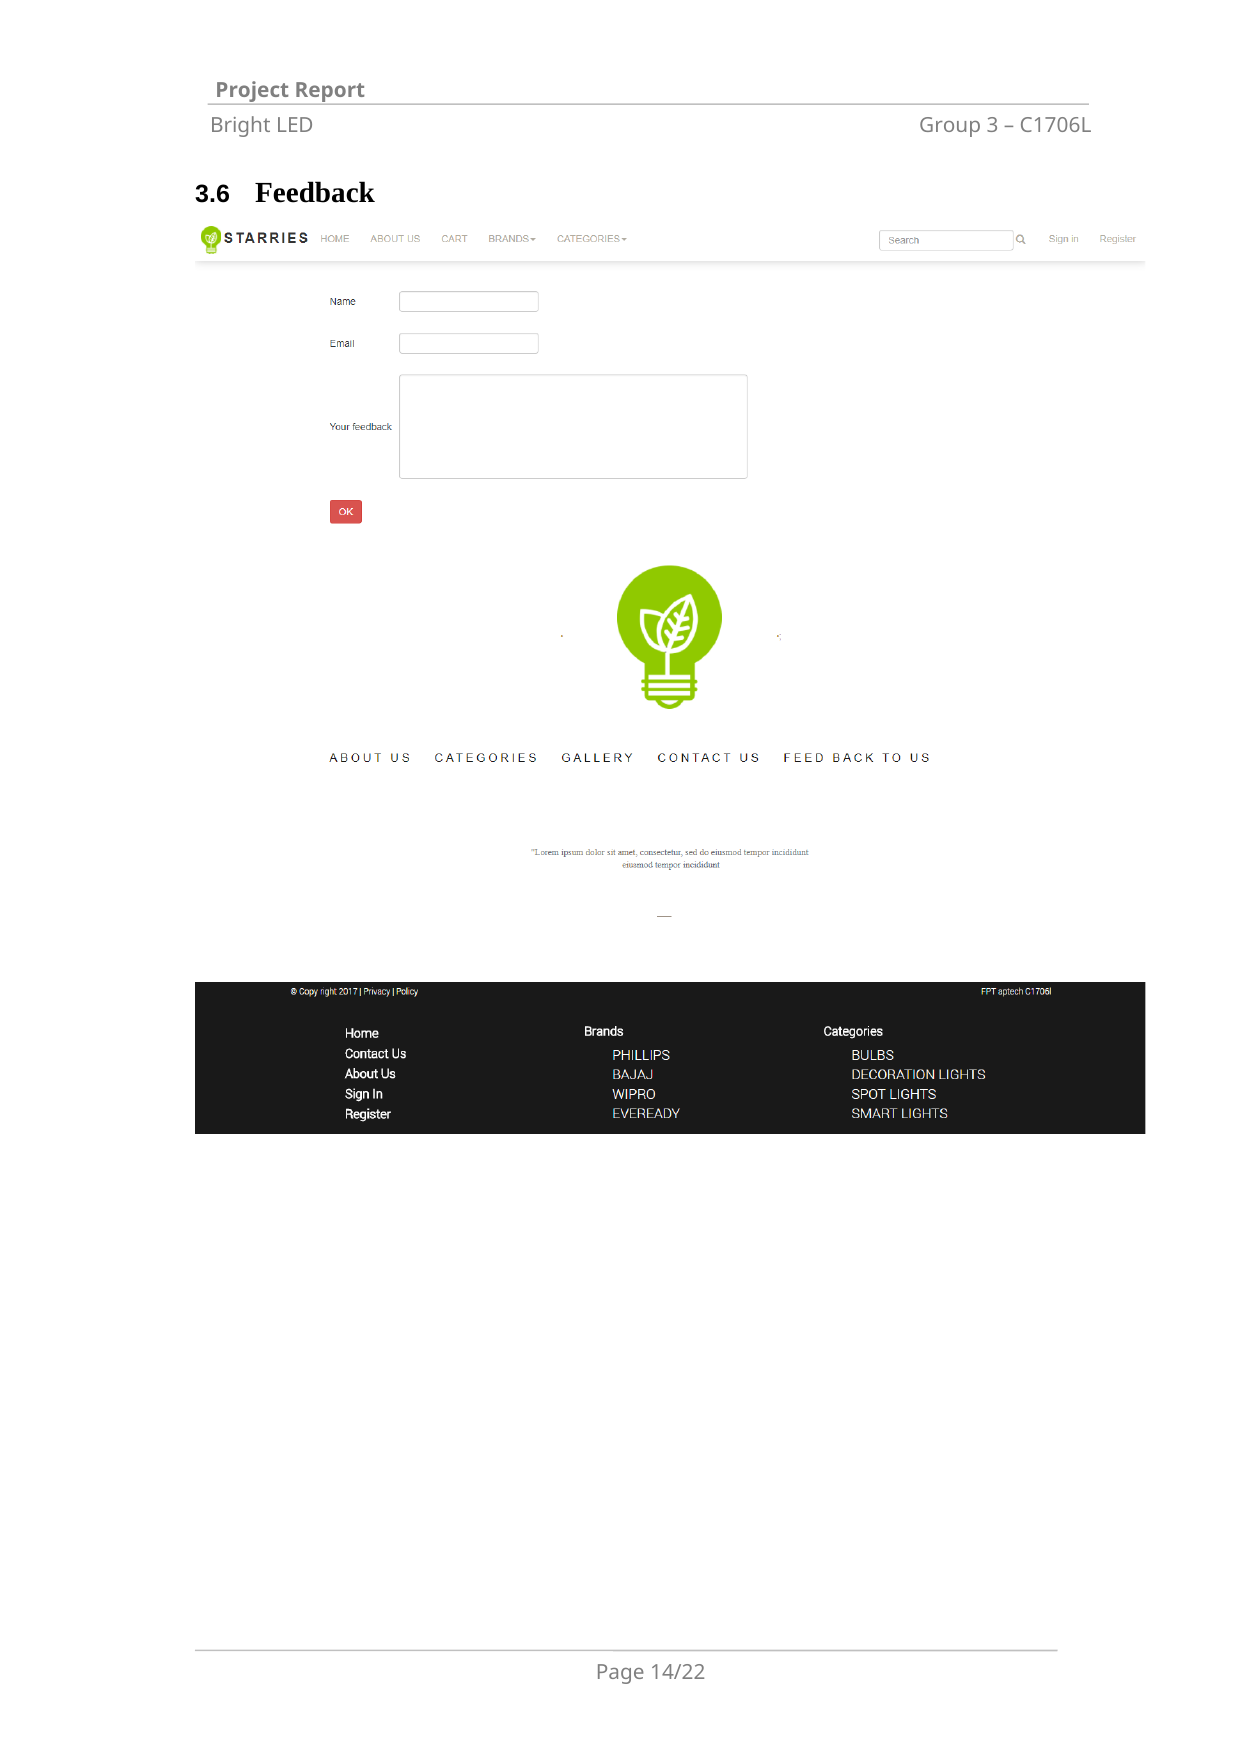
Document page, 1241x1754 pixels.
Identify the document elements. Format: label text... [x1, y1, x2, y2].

picture [195, 221, 1146, 1134]
subtitle Feedback [195, 175, 1106, 209]
